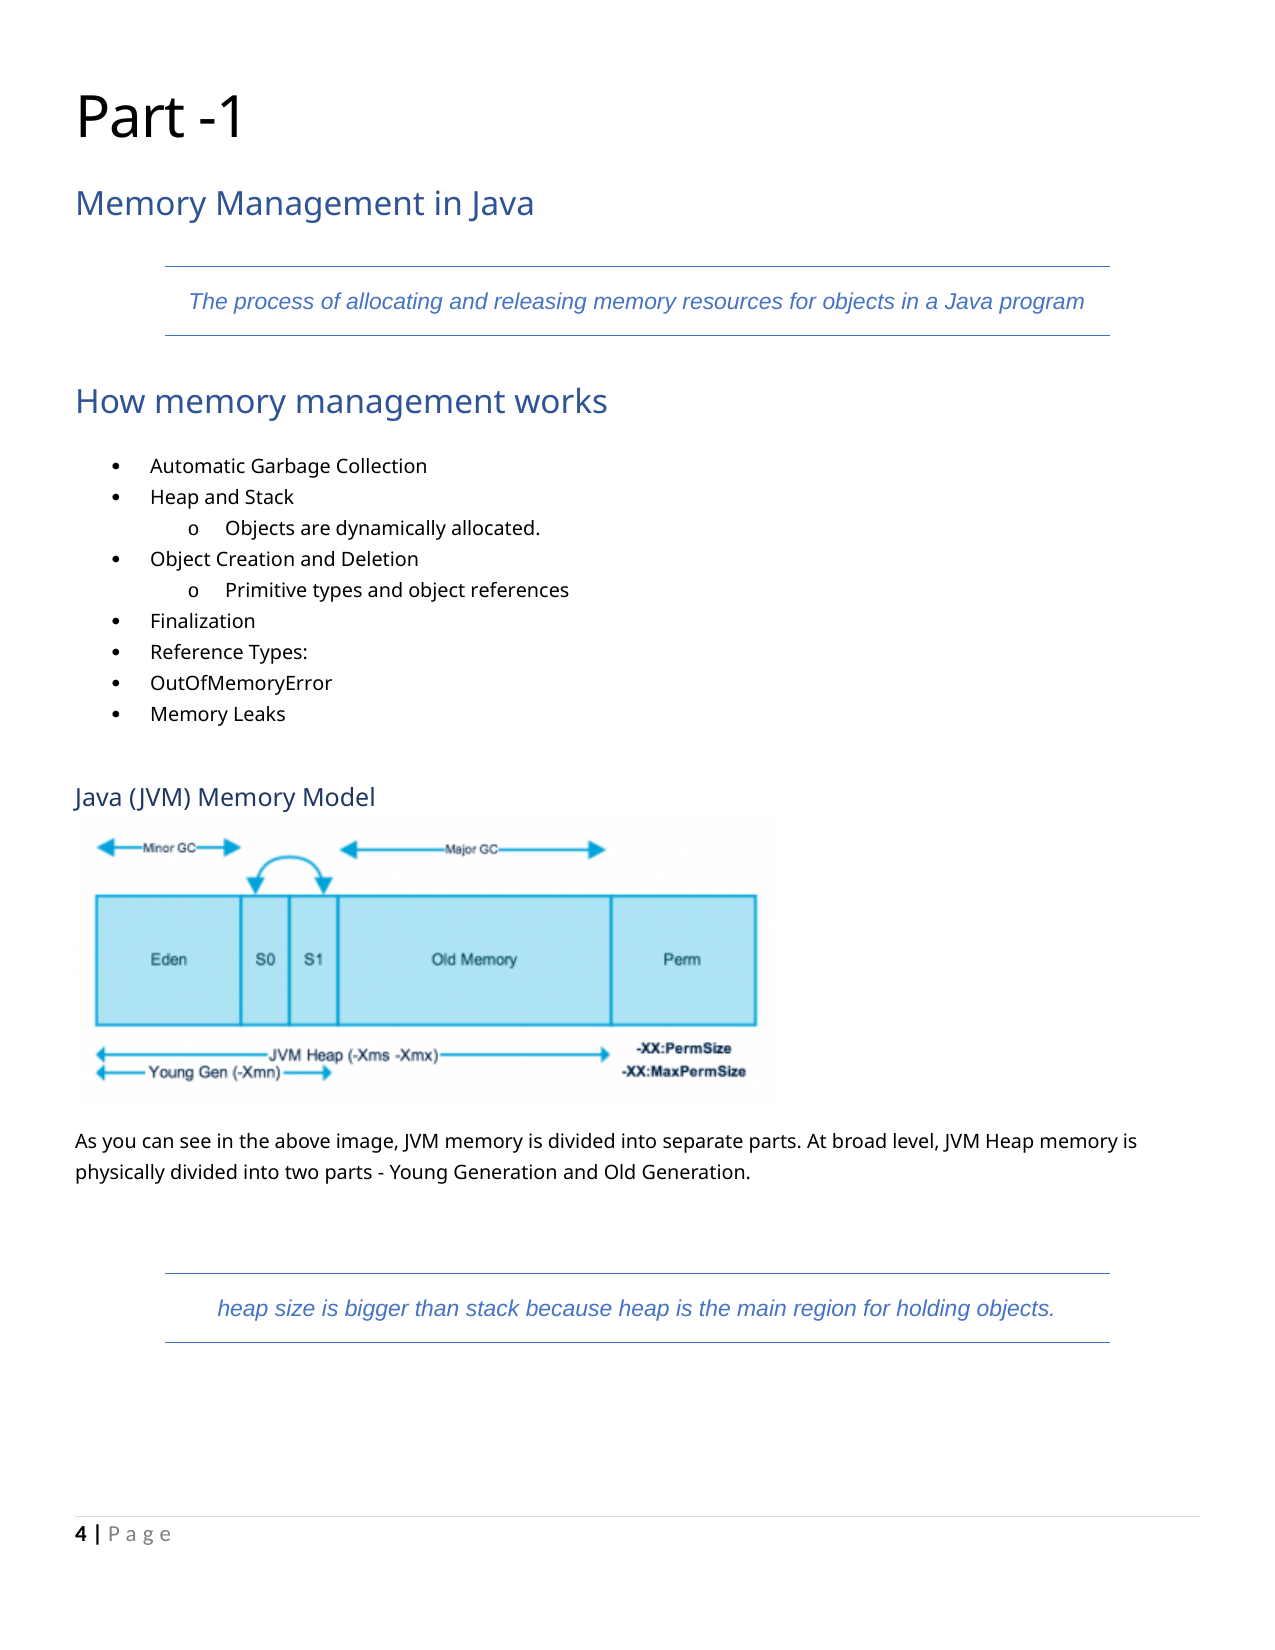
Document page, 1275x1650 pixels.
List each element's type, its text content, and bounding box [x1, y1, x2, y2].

list Primitive types and object references [187, 576, 1200, 603]
subtitle Java (JVM) Memory Model [75, 779, 1200, 813]
list Memory Leaks [112, 700, 1200, 727]
text As you can see in the above image, JVM memory is divided into separate parts. At broad level, JVM Heap memory is physically divided into two parts - Young Generation and Old Generation. [75, 1127, 1200, 1185]
list OutOfMemoryError [112, 669, 1200, 696]
list Reference Types: [112, 638, 1200, 665]
text heap size is bigger than stack because heap is the main region for holding objects. [165, 1274, 1110, 1342]
list Automatic Garbage Collection [112, 452, 1200, 479]
list Finalization [112, 607, 1200, 634]
subtitle Memory Management in Java [75, 179, 1200, 225]
picture [75, 816, 779, 1107]
title Part -1 [75, 75, 1200, 154]
list Heap and Stack [112, 483, 1200, 510]
text The process of allocating and releasing memory resources for objects in a Java program [165, 267, 1110, 335]
list Objects are dynamically allocated. [187, 514, 1200, 541]
subtitle How memory management works [75, 377, 1200, 423]
list Object Creation and Deletion [112, 545, 1200, 572]
